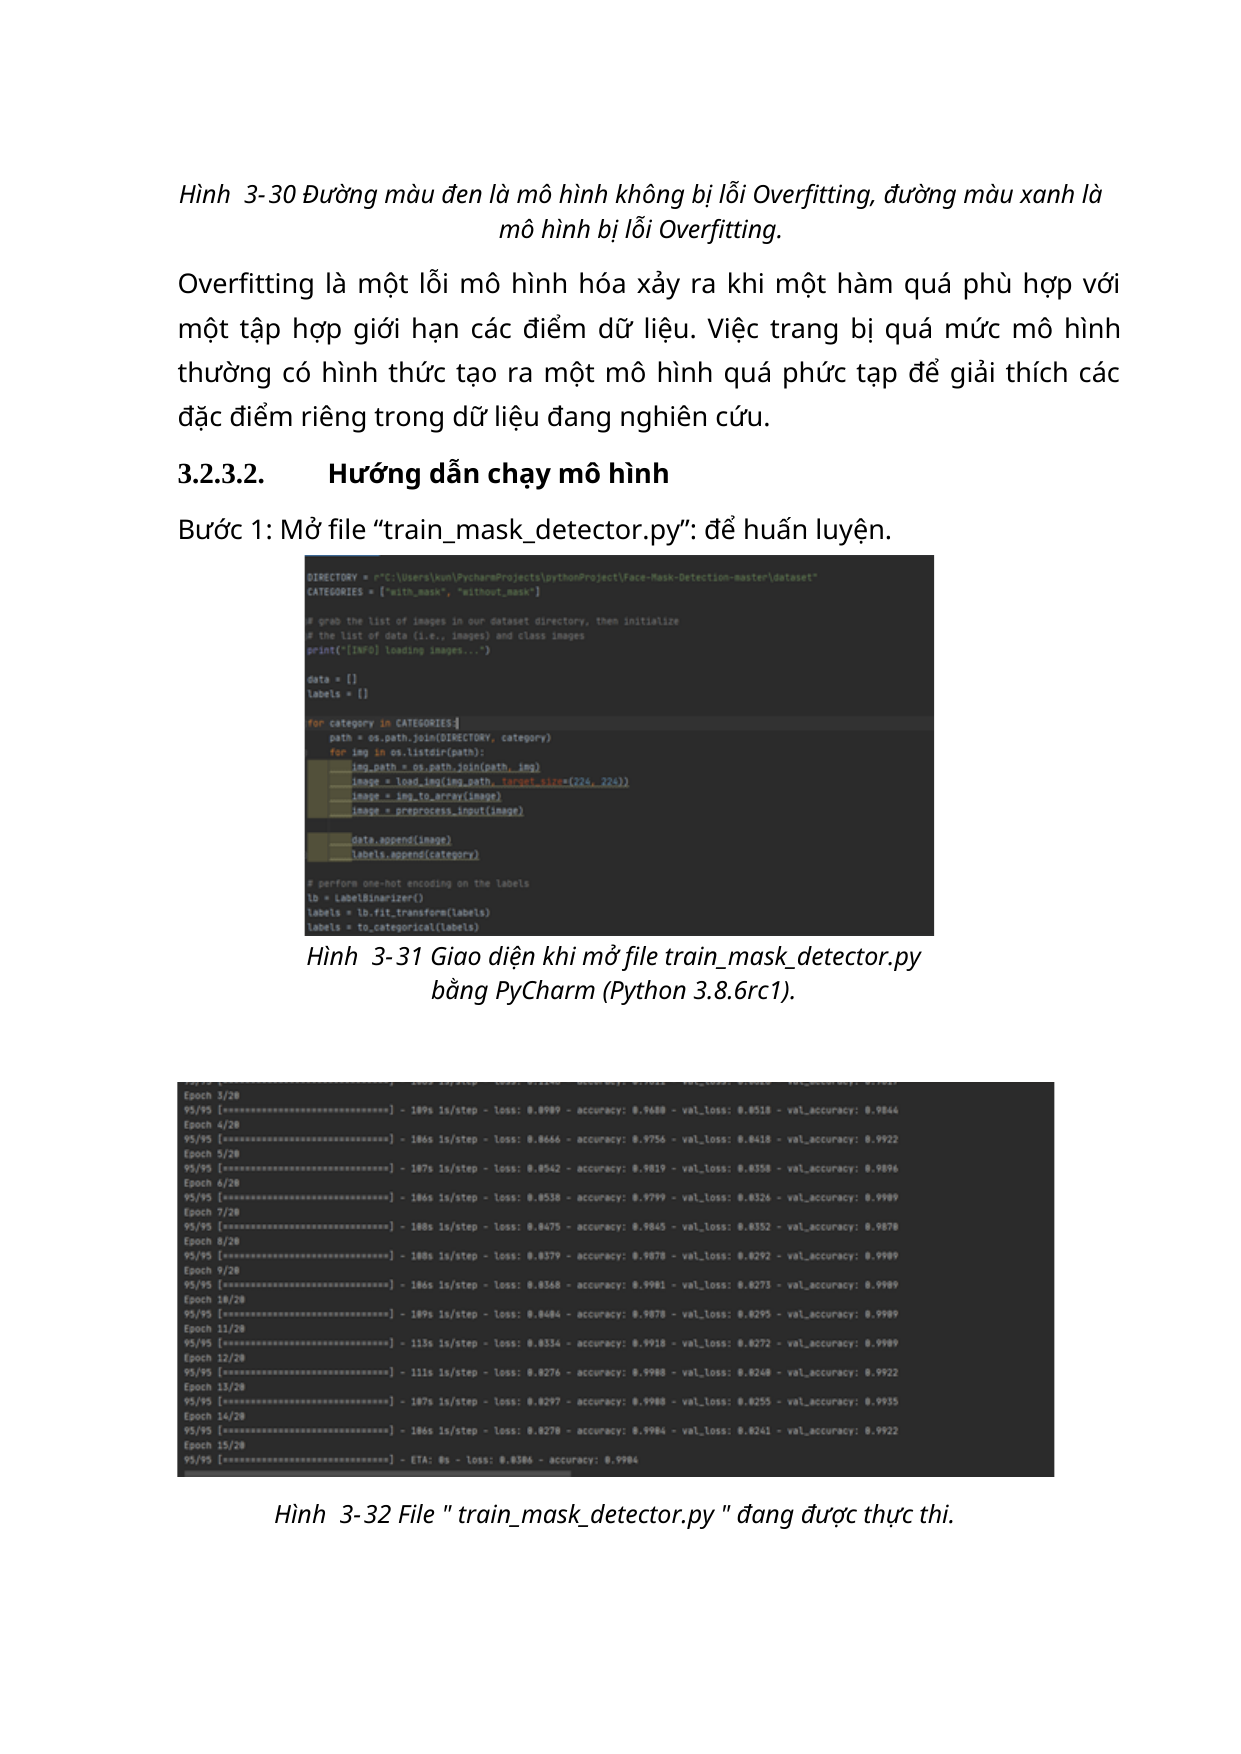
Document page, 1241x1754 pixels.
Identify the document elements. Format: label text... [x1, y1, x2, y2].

text Bước 1: Mở file “train_mask_detector.py”: để huấn luyện. [177, 511, 1122, 548]
subtitle Hướng dẫn chạy mô hình [177, 454, 1122, 491]
picture [304, 555, 935, 936]
picture [177, 1082, 1055, 1477]
text Overfitting là một lỗi mô hình hóa xảy ra khi một hàm quá phù hợp với một tập hợp giới hạn các điểm dữ liệu. Việc trang bị quá mức mô hình thường có hình thức tạo ra một mô hình quá phức tạp để giải thích các đặc điểm riêng trong dữ liệu đang nghiên cứu. [177, 265, 1122, 434]
